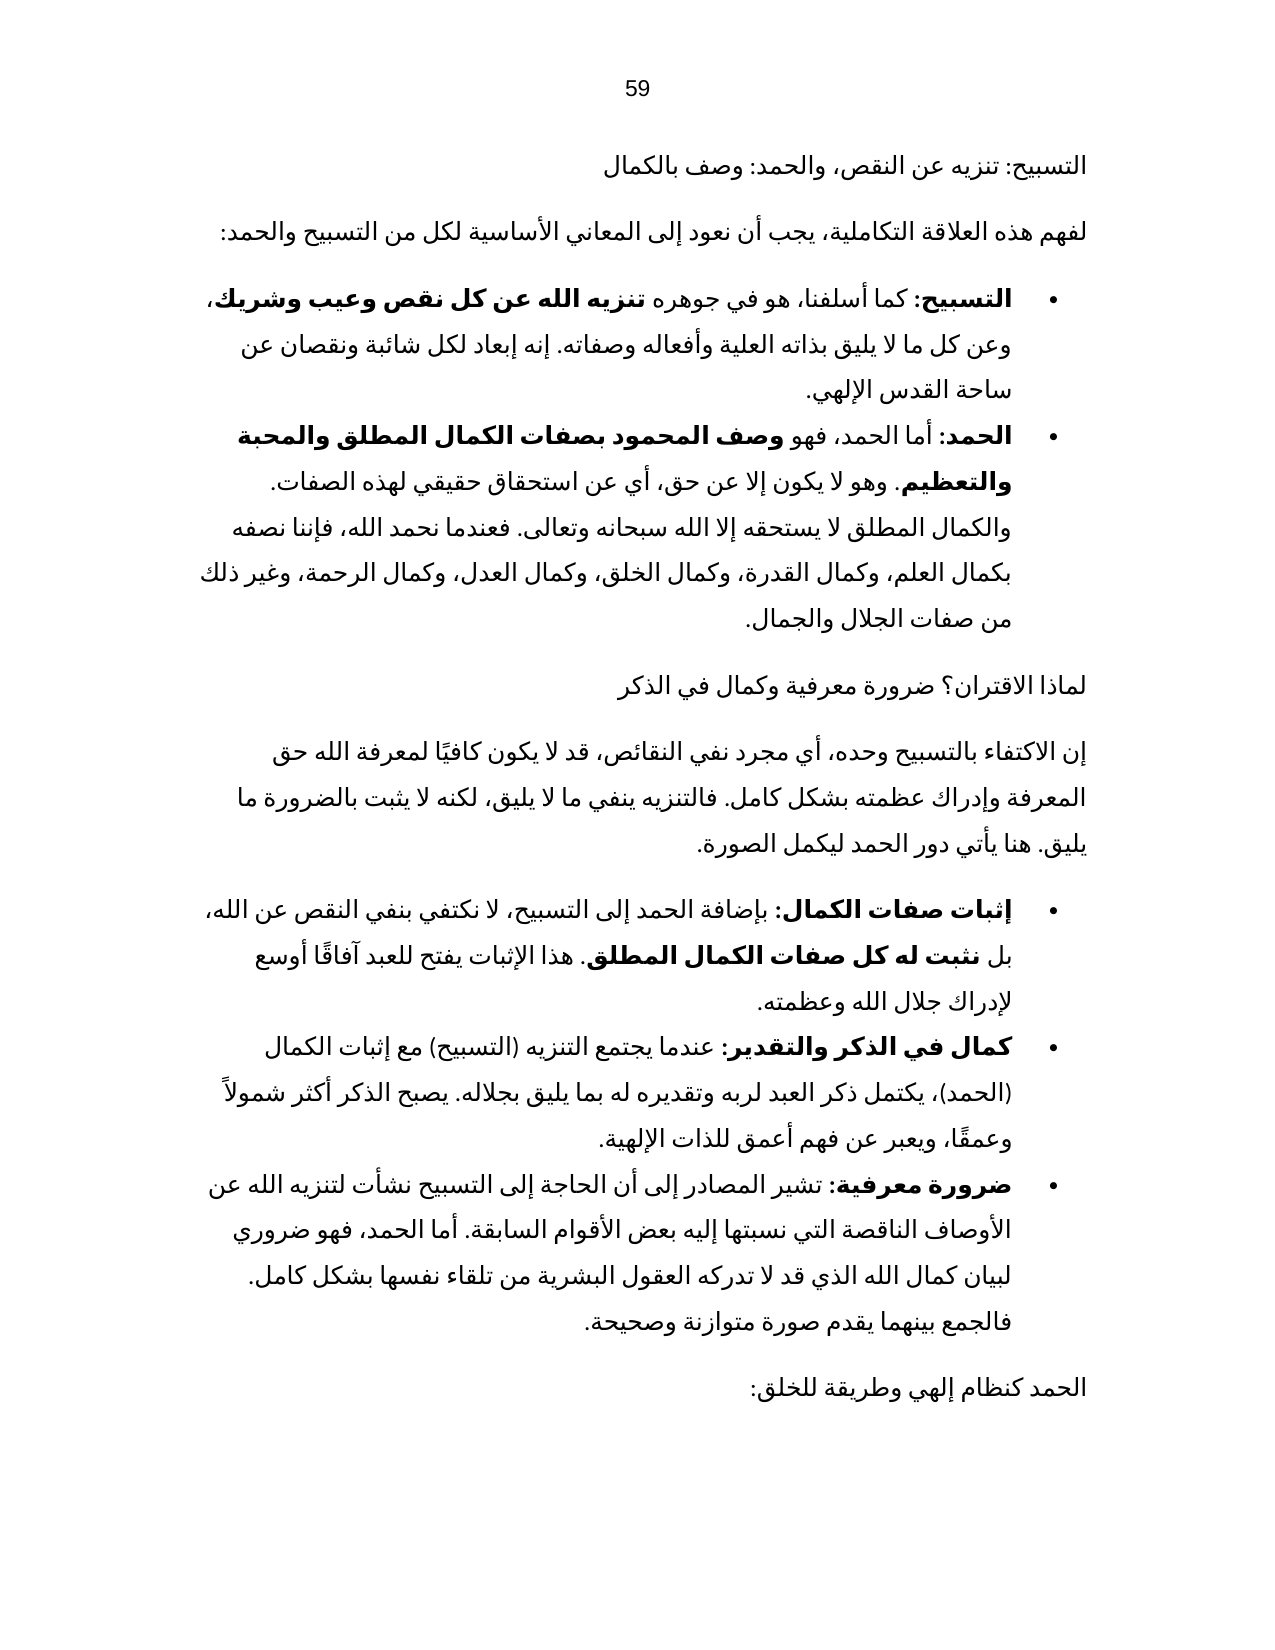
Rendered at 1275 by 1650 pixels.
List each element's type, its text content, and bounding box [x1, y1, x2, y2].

text لماذا الاقتران؟ ضرورة معرفية وكمال في الذكر [187, 670, 1087, 700]
list كمال في الذكر والتقدير: عندما يجتمع التنزيه (التسبيح) مع إثبات الكمال (الحمد)، يكتمل ذكر العبد لربه وتقديره له بما يليق بجلاله. يصبح الذكر أكثر شمولاً وعمقًا، ويعبر عن فهم أعمق للذات الإلهية. [187, 1032, 1050, 1153]
list الحمد: أما الحمد، فهو وصف المحمود بصفات الكمال المطلق والمحبة والتعظيم. وهو لا يكون إلا عن حق، أي عن استحقاق حقيقي لهذه الصفات. والكمال المطلق لا يستحقه إلا الله سبحانه وتعالى. فعندما نحمد الله، فإننا نصفه بكمال العلم، وكمال القدرة، وكمال الخلق، وكمال العدل، وكمال الرحمة، وغير ذلك من صفات الجلال والجمال. [187, 420, 1050, 634]
text إن الاكتفاء بالتسبيح وحده، أي مجرد نفي النقائص، قد لا يكون كافيًا لمعرفة الله حق المعرفة وإدراك عظمته بشكل كامل. فالتنزيه ينفي ما لا يليق، لكنه لا يثبت بالضرورة ما يليق. هنا يأتي دور الحمد ليكمل الصورة. [187, 736, 1087, 858]
text الحمد كنظام إلهي وطريقة للخلق: [187, 1372, 1087, 1403]
text لفهم هذه العلاقة التكاملية، يجب أن نعود إلى المعاني الأساسية لكل من التسبيح والحمد: [187, 217, 1087, 247]
list ضرورة معرفية: تشير المصادر إلى أن الحاجة إلى التسبيح نشأت لتنزيه الله عن الأوصاف الناقصة التي نسبتها إليه بعض الأقوام السابقة. أما الحمد، فهو ضروري لبيان كمال الله الذي قد لا تدركه العقول البشرية من تلقاء نفسها بشكل كامل. فالجمع بينهما يقدم صورة متوازنة وصحيحة. [187, 1169, 1050, 1336]
text التسبيح: تنزيه عن النقص، والحمد: وصف بالكمال [187, 150, 1087, 181]
list إثبات صفات الكمال: بإضافة الحمد إلى التسبيح، لا نكتفي بنفي النقص عن الله، بل نثبت له كل صفات الكمال المطلق. هذا الإثبات يفتح للعبد آفاقًا أوسع لإدراك جلال الله وعظمته. [187, 894, 1050, 1016]
list التسبيح: كما أسلفنا، هو في جوهره تنزيه الله عن كل نقص وعيب وشريك، وعن كل ما لا يليق بذاته العلية وأفعاله وصفاته. إنه إبعاد لكل شائبة ونقصان عن ساحة القدس الإلهي. [187, 283, 1050, 405]
